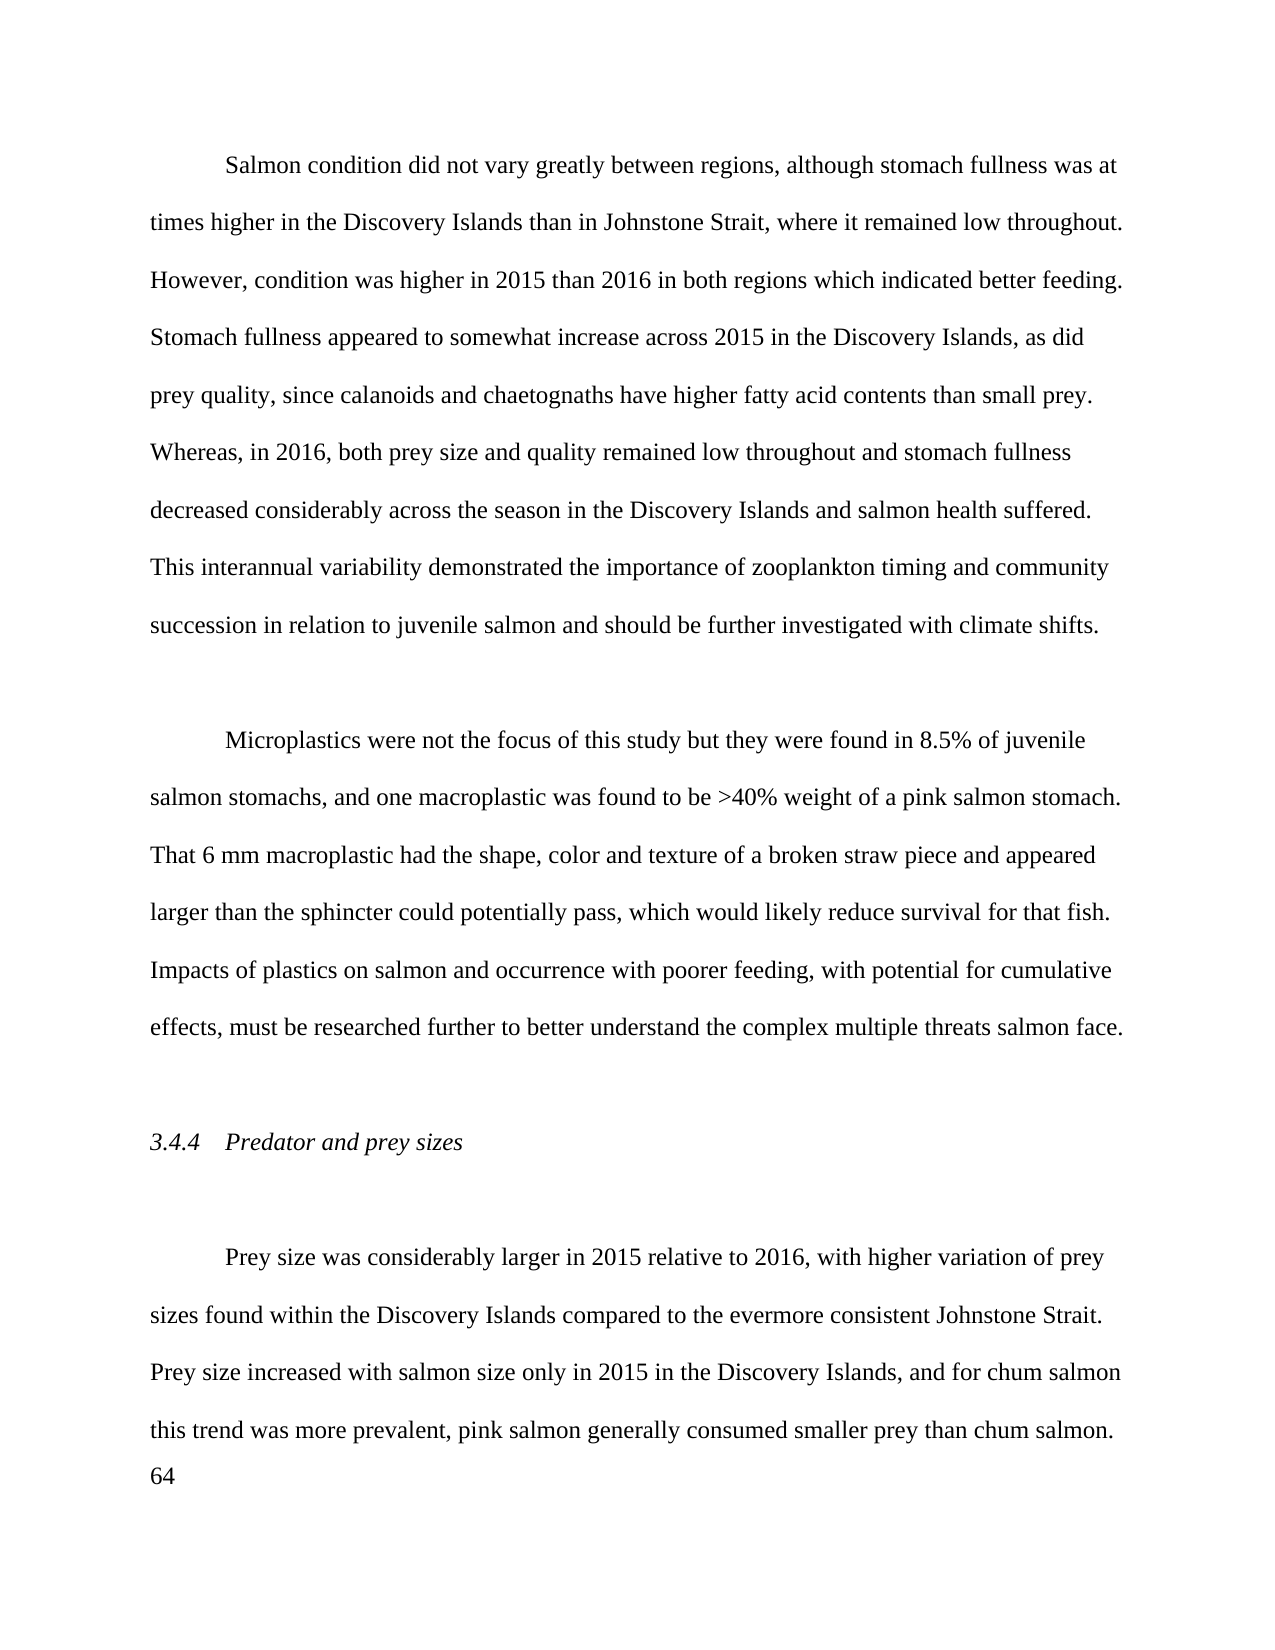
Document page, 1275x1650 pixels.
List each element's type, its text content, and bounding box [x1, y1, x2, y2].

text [150, 1242, 1125, 1444]
text Salmon condition did not vary greatly between regions, although stomach fullness was at times higher in the Discovery Islands than in Johnstone Strait, where it remained low throughout. However, condition was higher in 2015 than 2016 in both regions which indicated better feeding. Stomach fullness appeared to somewhat increase across 2015 in the Discovery Islands, as did prey quality, since calanoids and chaetognaths have higher fatty acid contents than small prey. Whereas, in 2016, both prey size and quality remained low throughout and stomach fullness decreased considerably across the season in the Discovery Islands and salmon health suffered. This interannual variability demonstrated the importance of zooplankton timing and community succession in relation to juvenile salmon and should be further investigated with climate shifts. [150, 150, 1125, 639]
subtitle Predator and prey sizes [150, 1127, 1125, 1156]
text Microplastics were not the focus of this study but they were found in 8.5% of juvenile salmon stomachs, and one macroplastic was found to be >40% weight of a pink salmon stomach. That 6 mm macroplastic had the shape, color and texture of a broken straw piece and appeared larger than the sphincter could potentially pass, which would likely reduce survival for that fish. Impacts of plastics on salmon and occurrence with poorer feeding, with potential for cumulative effects, must be researched further to better understand the complex multiple threats salmon face. [150, 725, 1125, 1041]
